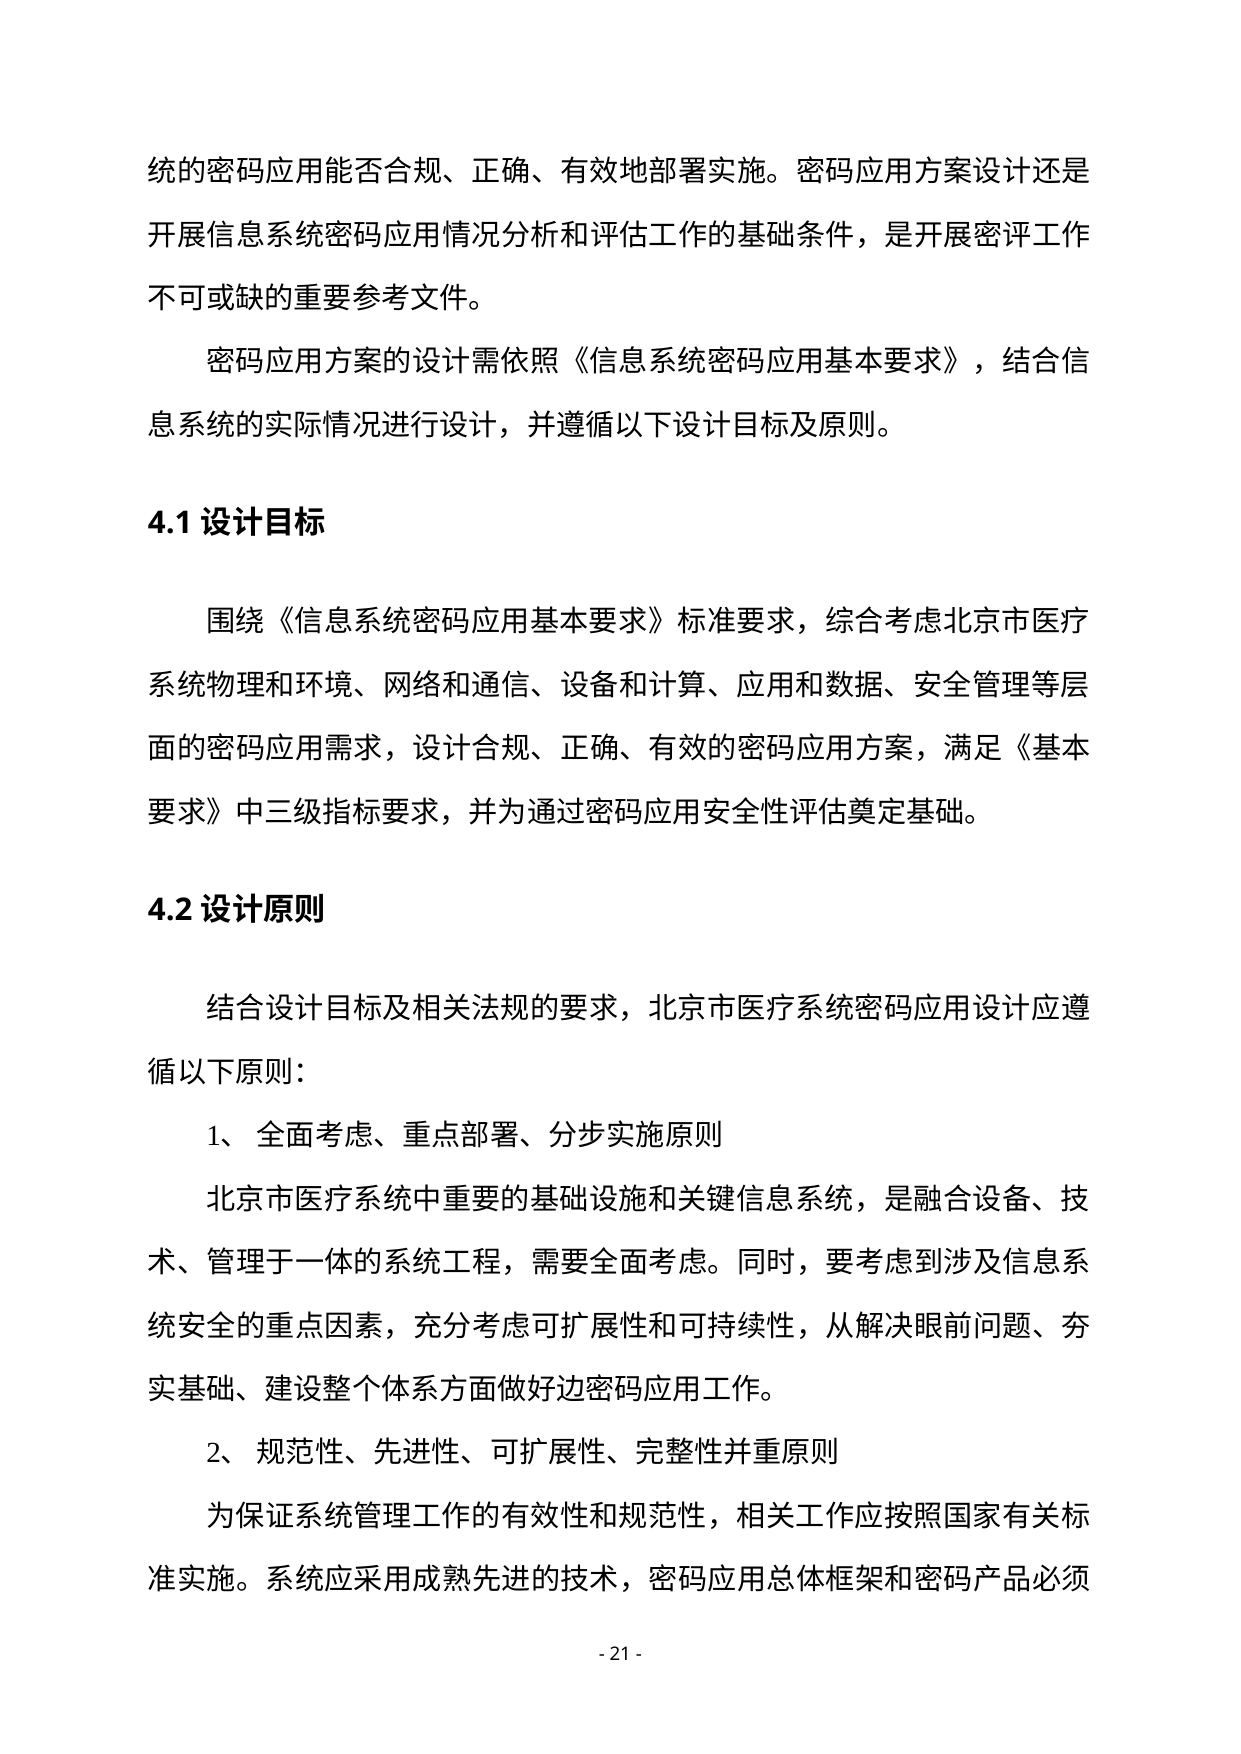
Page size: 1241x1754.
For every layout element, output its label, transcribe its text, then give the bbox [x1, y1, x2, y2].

text 结合设计目标及相关法规的要求，北京市医疗系统密码应用设计应遵循以下原则： [148, 985, 1092, 1091]
list 4.1 设计目标 [148, 497, 1092, 543]
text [148, 148, 1092, 317]
text 密码应用方案的设计需依照《信息系统密码应用基本要求》，结合信息系统的实际情况进行设计，并遵循以下设计目标及原则。 [148, 338, 1092, 444]
text 北京市医疗系统中重要的基础设施和关键信息系统，是融合设备、技术、管理于一体的系统工程，需要全面考虑。同时，要考虑到涉及信息系统安全的重点因素，充分考虑可扩展性和可持续性，从解决眼前问题、夯实基础、建设整个体系方面做好边密码应用工作。 [148, 1175, 1092, 1408]
list 4.2 设计原则 [148, 884, 1092, 930]
list 全面考虑、重点部署、分步实施原则 [148, 1112, 1092, 1154]
list 规范性、先进性、可扩展性、完整性并重原则 [148, 1429, 1092, 1471]
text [148, 1492, 1092, 1598]
text 围绕《信息系统密码应用基本要求》标准要求，综合考虑北京市医疗系统物理和环境、网络和通信、设备和计算、应用和数据、安全管理等层面的密码应用需求，设计合规、正确、有效的密码应用方案，满足《基本要求》中三级指标要求，并为通过密码应用安全性评估奠定基础。 [148, 598, 1092, 831]
